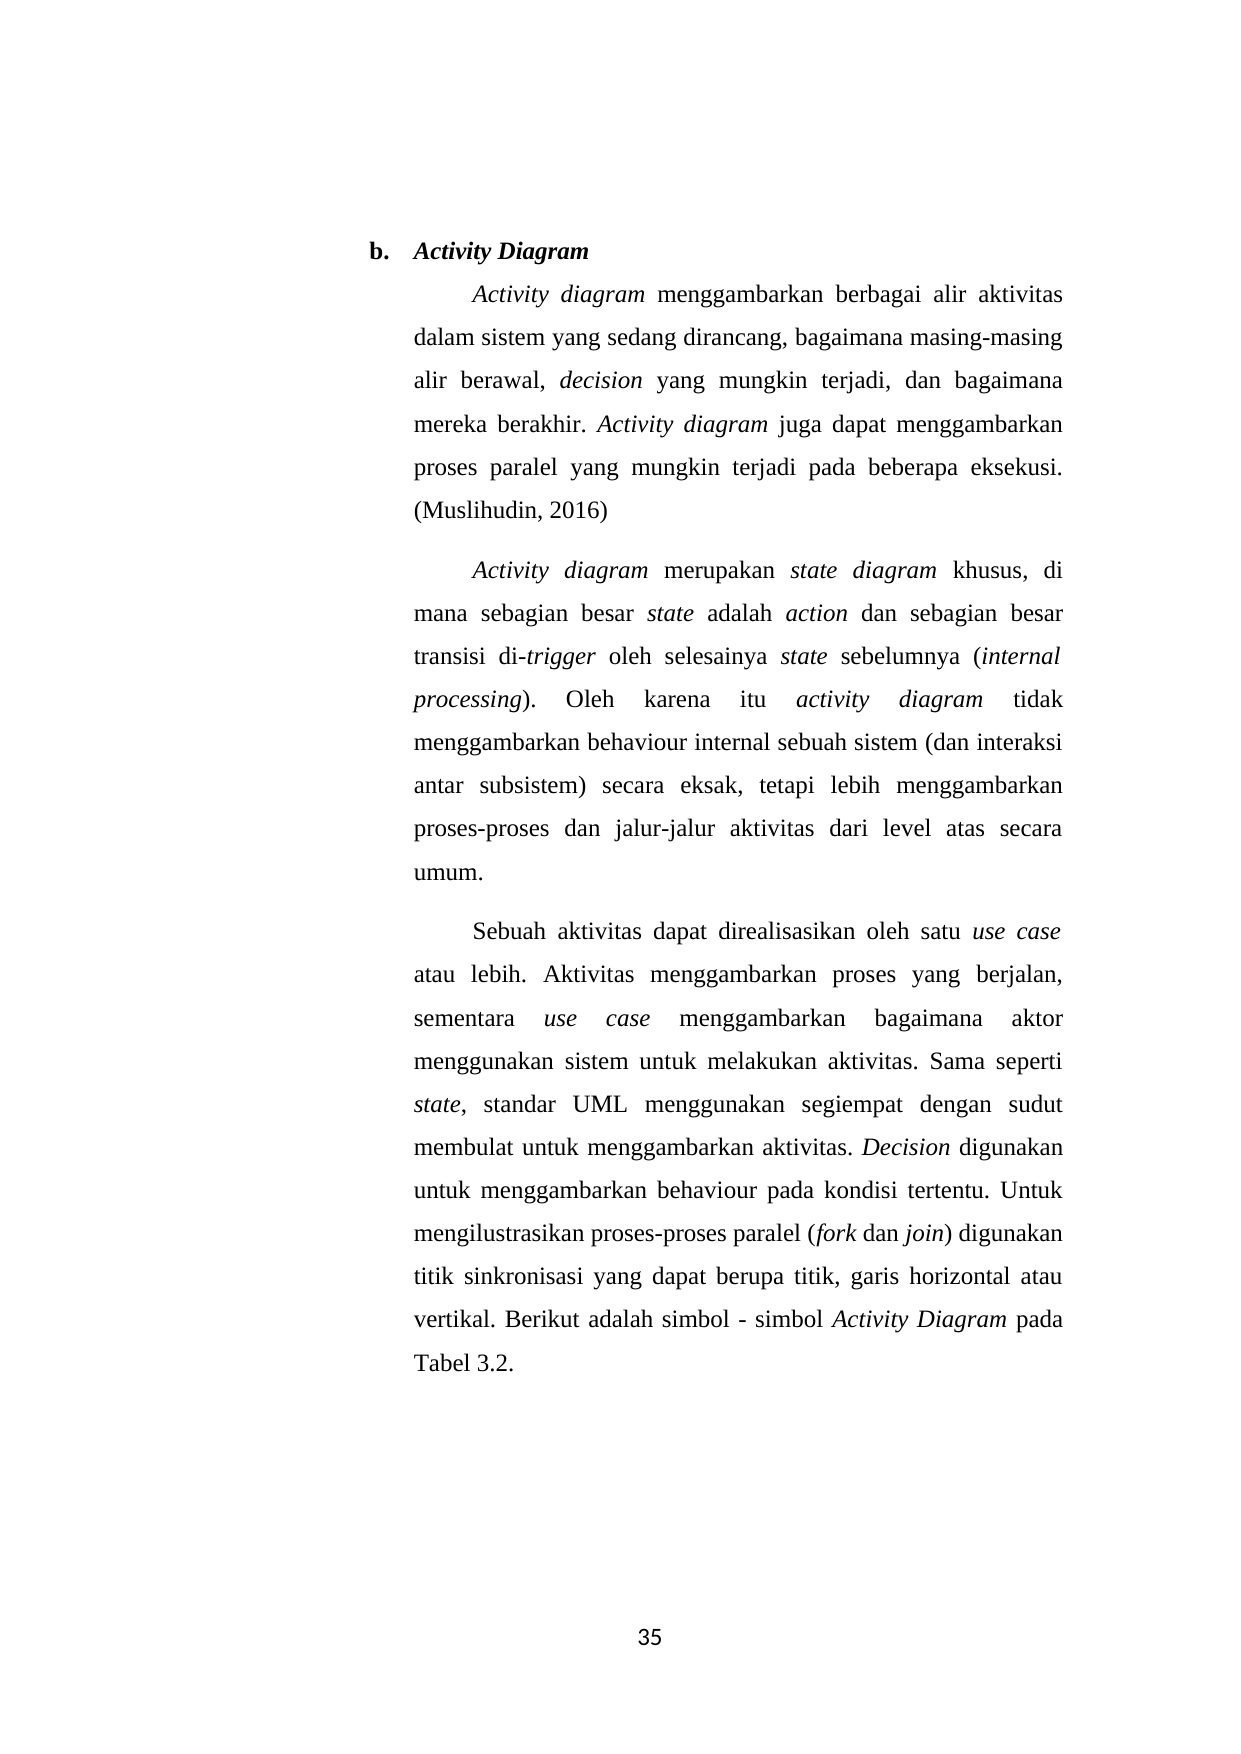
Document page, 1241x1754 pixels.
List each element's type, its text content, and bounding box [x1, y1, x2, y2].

text Sebuah aktivitas dapat direalisasikan oleh satu use case atau lebih. Aktivitas menggambarkan proses yang berjalan, sementara use case menggambarkan bagaimana aktor menggunakan sistem untuk melakukan aktivitas. Sama seperti state, standar UML menggunakan segiempat dengan sudut membulat untuk menggambarkan aktivitas. Decision digunakan untuk menggambarkan behaviour pada kondisi tertentu. Untuk mengilustrasikan proses-proses paralel (fork dan join) digunakan titik sinkronisasi yang dapat berupa titik, garis horizontal atau vertikal. Berikut adalah simbol - simbol Activity Diagram pada Tabel 3.2. [413, 916, 1063, 1376]
text Activity diagram merupakan state diagram khusus, di mana sebagian besar state adalah action dan sebagian besar transisi di-trigger oleh selesainya state sebelumnya (internal processing). Oleh karena itu activity diagram tidak menggambarkan behaviour internal sebuah sistem (dan interaksi antar subsistem) secara eksak, tetapi lebih menggambarkan proses-proses dan jalur-jalur aktivitas dari level atas secara umum. [413, 555, 1063, 885]
text Activity diagram menggambarkan berbagai alir aktivitas dalam sistem yang sedang dirancang, bagaimana masing-masing alir berawal, decision yang mungkin terjadi, dan bagaimana mereka berakhir. Activity diagram juga dapat menggambarkan proses paralel yang mungkin terjadi pada beberapa eksekusi. (Muslihudin, 2016) [413, 279, 1063, 524]
list Activity Diagram [369, 236, 1063, 265]
